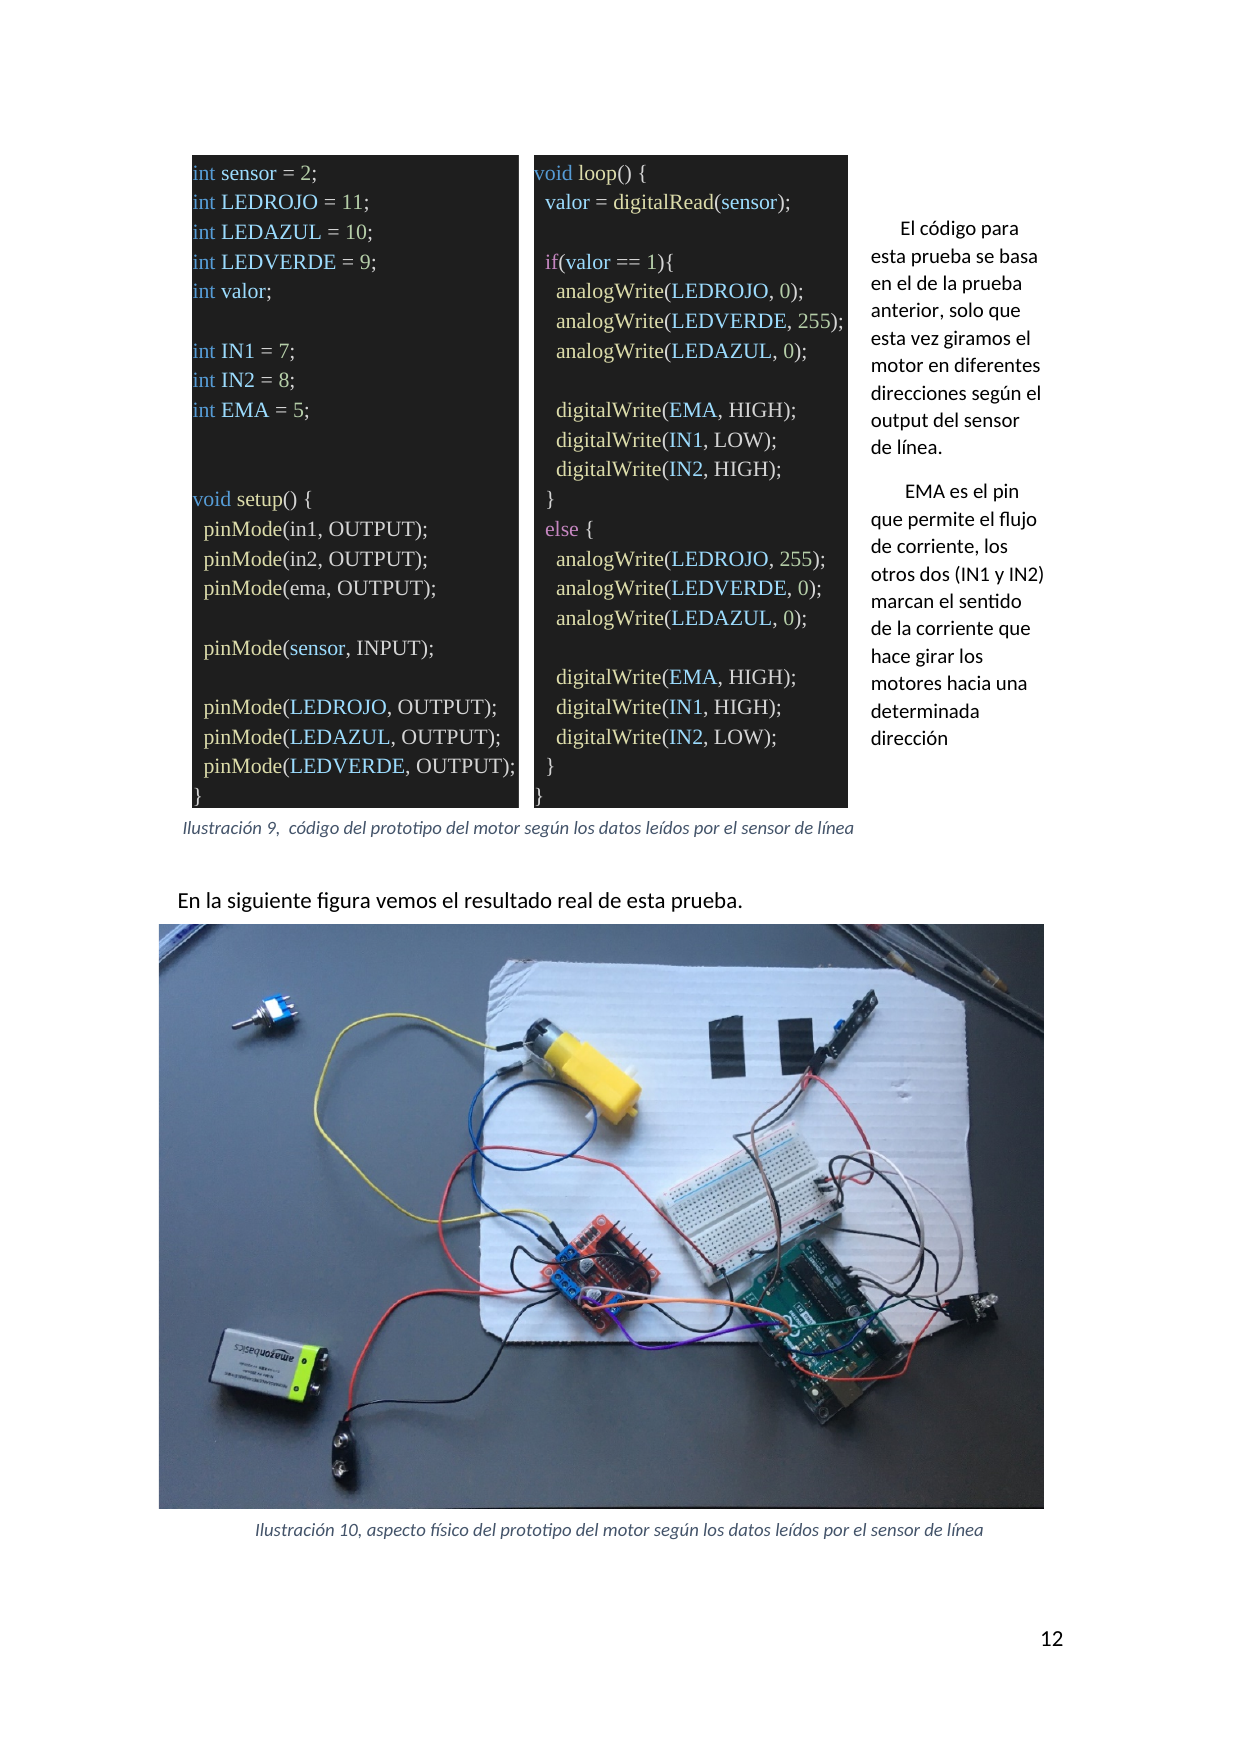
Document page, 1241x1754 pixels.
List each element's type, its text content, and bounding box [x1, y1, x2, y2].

picture [158, 924, 1044, 1509]
text En la siguiente figura vemos el resultado real de esta prueba. [177, 886, 1063, 914]
